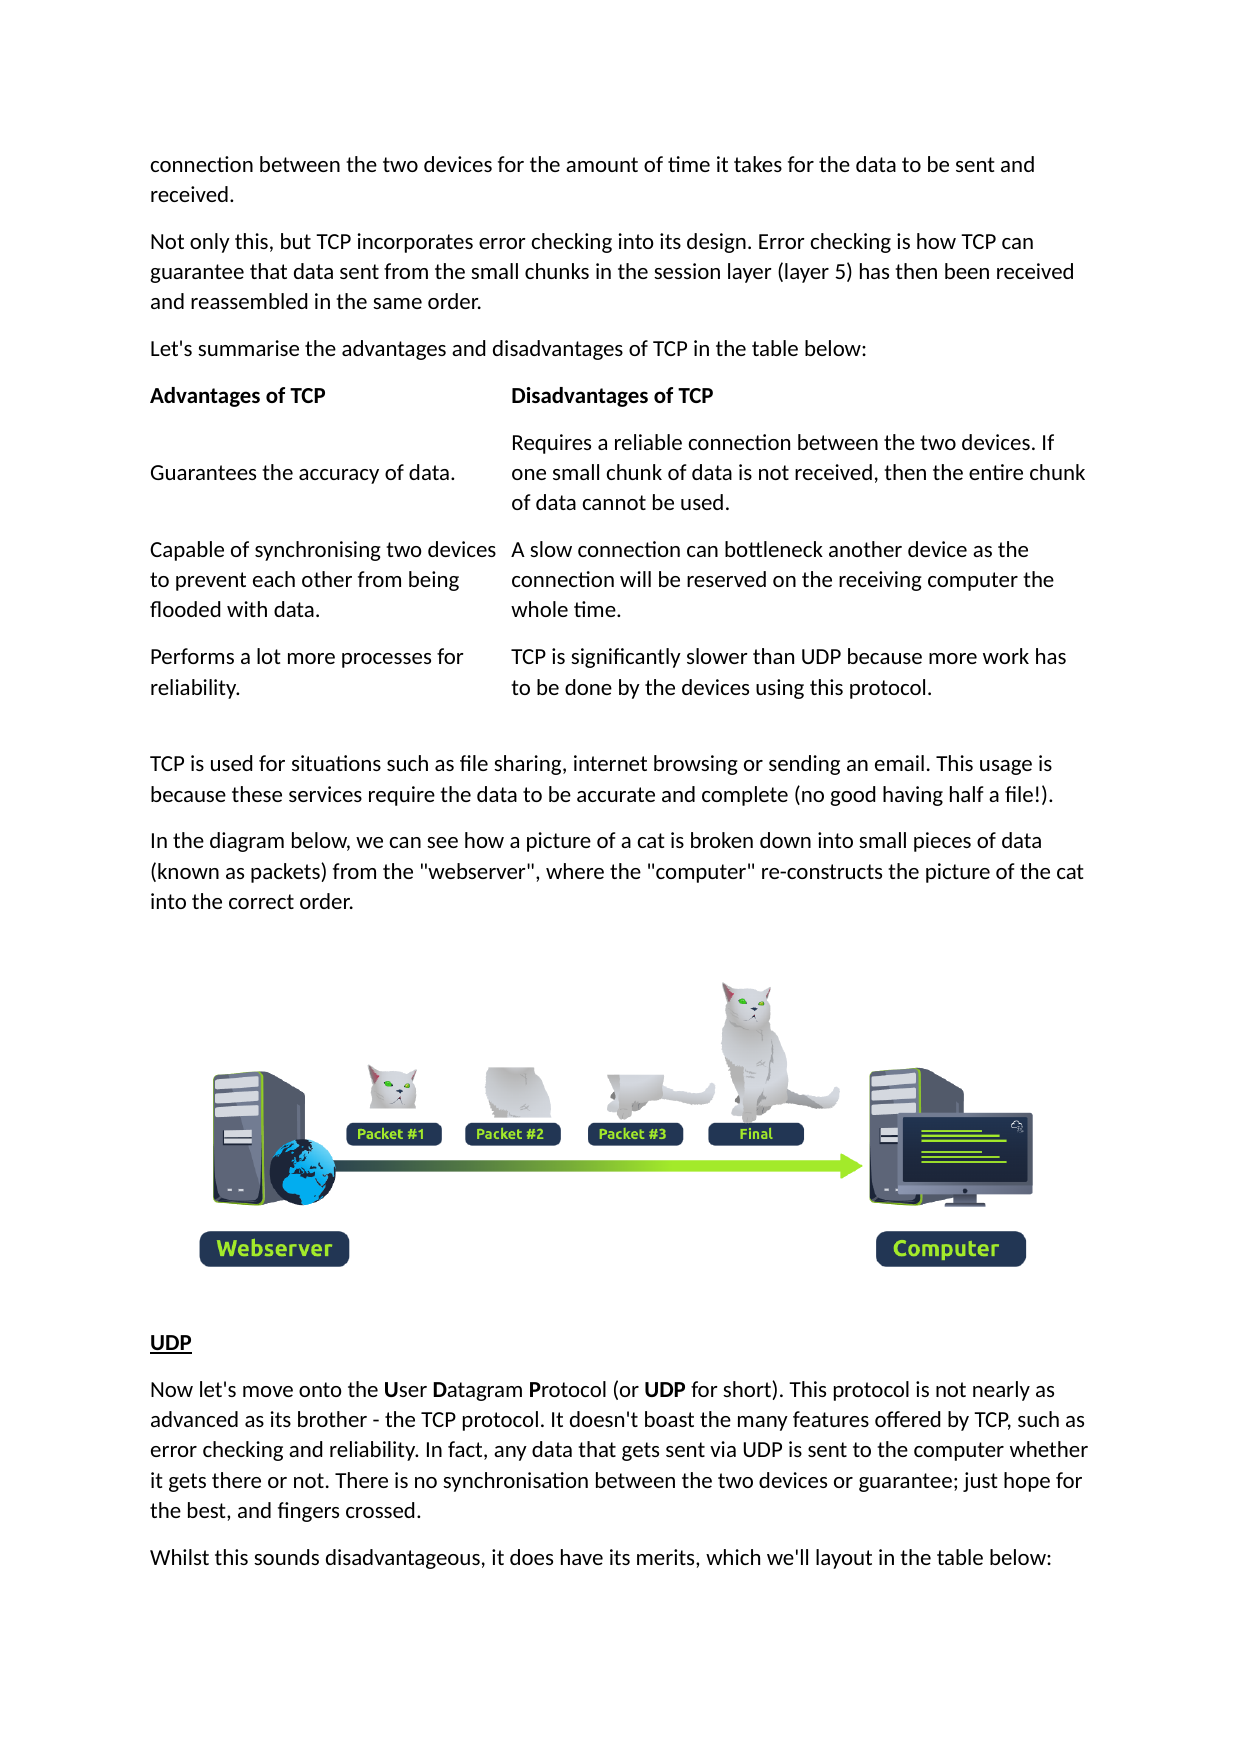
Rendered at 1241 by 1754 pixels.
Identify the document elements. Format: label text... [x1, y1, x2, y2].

text UDP [150, 1328, 1090, 1356]
table_cell Guarantees the accuracy of data. [150, 428, 511, 535]
text Now let's move onto the User Datagram Protocol (or UDP for short). This protocol is not nearly as advanced as its brother - the TCP protocol. It doesn't boast the many features offered by TCP, such as error checking and reliability. In fact, any data that gets sent via UDP is sent to the computer whether it gets there or not. There is no synchronisation between the two devices or guarantee; just hope for the best, and fingers crossed. [150, 1375, 1090, 1524]
text Not only this, but TCP incorporates error checking into its design. Error checking is how TCP can guarantee that data sent from the small chunks in the session layer (layer 5) has then been received and reassembled in the same order. [150, 227, 1090, 316]
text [150, 150, 1090, 208]
table_header Advantages of TCP [150, 381, 511, 428]
table_header Disadvantages of TCP [511, 381, 1090, 428]
table_cell TCP is significantly slower than UDP because more work has to be done by the devices using this protocol. [511, 643, 1090, 719]
table_cell Requires a reliable connection between the two devices. If one small chunk of data is not received, then the entire chunk of data cannot be used. [511, 428, 1090, 535]
text Whilst this sounds disadvantageous, it does have its merits, which we'll layout in the table below: [150, 1543, 1090, 1571]
table_cell Capable of synchronising two devices to prevent each other from being flooded with data. [150, 535, 511, 642]
table_cell A slow connection can bottleneck another device as the connection will be reserved on the receiving computer the whole time. [511, 535, 1090, 642]
picture [150, 933, 1091, 1310]
text In the diagram below, we can see how a picture of a cat is broken down into small pieces of data (known as packets) from the "webserver", where the "computer" re-constructs the picture of the cat into the correct order. [150, 827, 1090, 915]
text Let's summarise the advantages and disadvantages of TCP in the table below: [150, 334, 1090, 362]
text TCP is used for situations such as file sharing, internet browsing or sending an email. This usage is because these services require the data to be accurate and complete (no good having half a file!). [150, 719, 1090, 808]
table_cell Performs a lot more processes for reliability. [150, 643, 511, 719]
